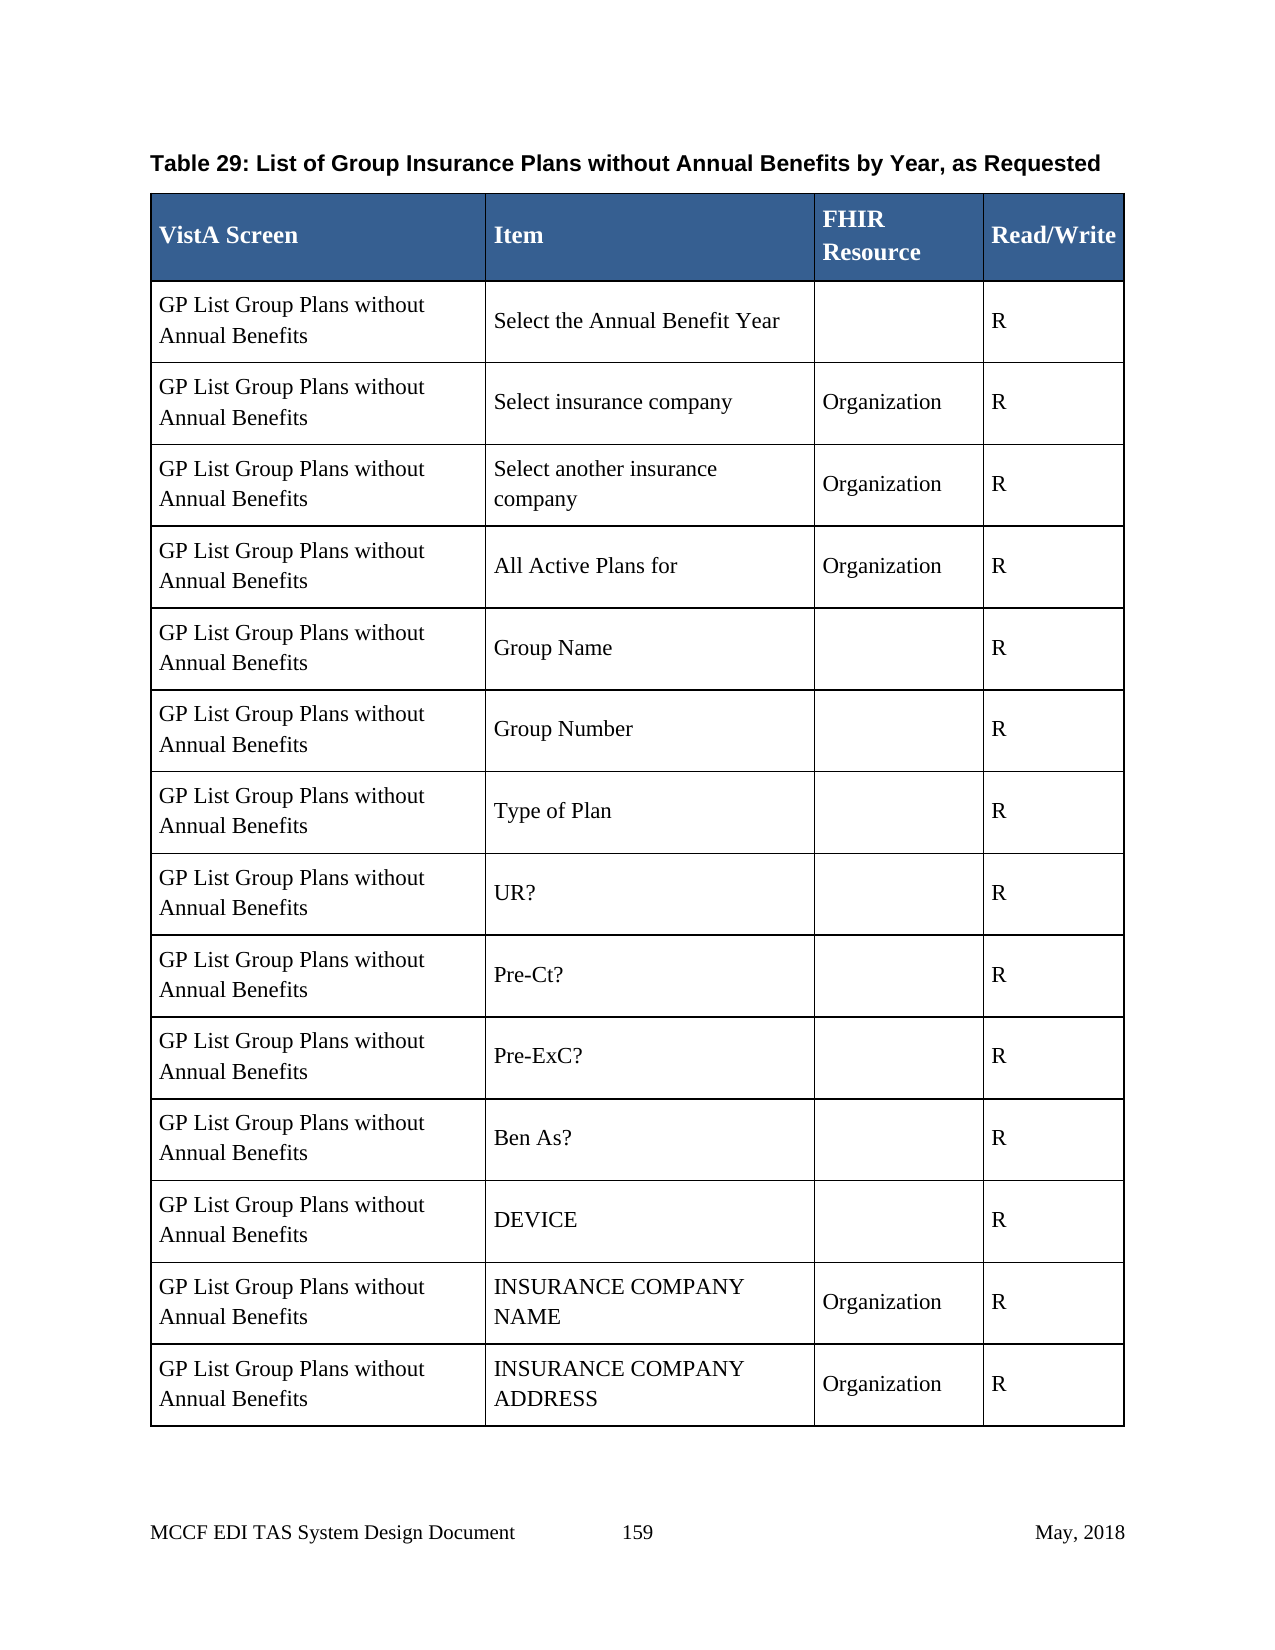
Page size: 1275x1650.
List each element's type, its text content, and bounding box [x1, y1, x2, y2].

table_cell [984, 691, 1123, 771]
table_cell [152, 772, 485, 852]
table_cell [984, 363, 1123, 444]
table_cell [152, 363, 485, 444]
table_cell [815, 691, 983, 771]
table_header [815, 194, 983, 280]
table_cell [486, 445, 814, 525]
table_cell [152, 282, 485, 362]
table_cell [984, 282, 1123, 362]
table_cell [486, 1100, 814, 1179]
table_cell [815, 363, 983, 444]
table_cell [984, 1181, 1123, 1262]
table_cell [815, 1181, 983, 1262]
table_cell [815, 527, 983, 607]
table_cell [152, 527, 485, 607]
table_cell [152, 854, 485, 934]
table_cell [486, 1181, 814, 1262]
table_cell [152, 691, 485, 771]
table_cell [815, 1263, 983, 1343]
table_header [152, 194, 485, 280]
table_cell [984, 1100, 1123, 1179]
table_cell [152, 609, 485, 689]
text Table 29: List of Group Insurance Plans without Annual Benefits by Year, as Requested [150, 150, 1125, 176]
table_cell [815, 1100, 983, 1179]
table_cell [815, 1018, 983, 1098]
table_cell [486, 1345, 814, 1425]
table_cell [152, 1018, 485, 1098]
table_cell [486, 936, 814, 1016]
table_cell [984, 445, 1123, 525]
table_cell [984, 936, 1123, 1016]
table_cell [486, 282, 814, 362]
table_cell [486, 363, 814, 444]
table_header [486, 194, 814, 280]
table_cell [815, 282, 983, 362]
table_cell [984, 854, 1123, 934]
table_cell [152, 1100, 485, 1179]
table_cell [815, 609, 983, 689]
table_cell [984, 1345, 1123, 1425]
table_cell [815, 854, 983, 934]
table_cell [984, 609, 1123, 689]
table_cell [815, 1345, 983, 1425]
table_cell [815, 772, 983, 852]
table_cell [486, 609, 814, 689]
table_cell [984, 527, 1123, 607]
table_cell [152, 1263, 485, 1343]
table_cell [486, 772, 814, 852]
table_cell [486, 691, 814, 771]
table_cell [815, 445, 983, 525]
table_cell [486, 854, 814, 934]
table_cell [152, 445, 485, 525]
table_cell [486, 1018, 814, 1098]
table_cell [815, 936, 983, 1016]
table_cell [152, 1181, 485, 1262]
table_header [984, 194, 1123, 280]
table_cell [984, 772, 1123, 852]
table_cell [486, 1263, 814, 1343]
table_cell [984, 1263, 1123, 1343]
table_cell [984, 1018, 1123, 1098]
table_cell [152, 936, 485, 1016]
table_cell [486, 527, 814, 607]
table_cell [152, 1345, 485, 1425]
